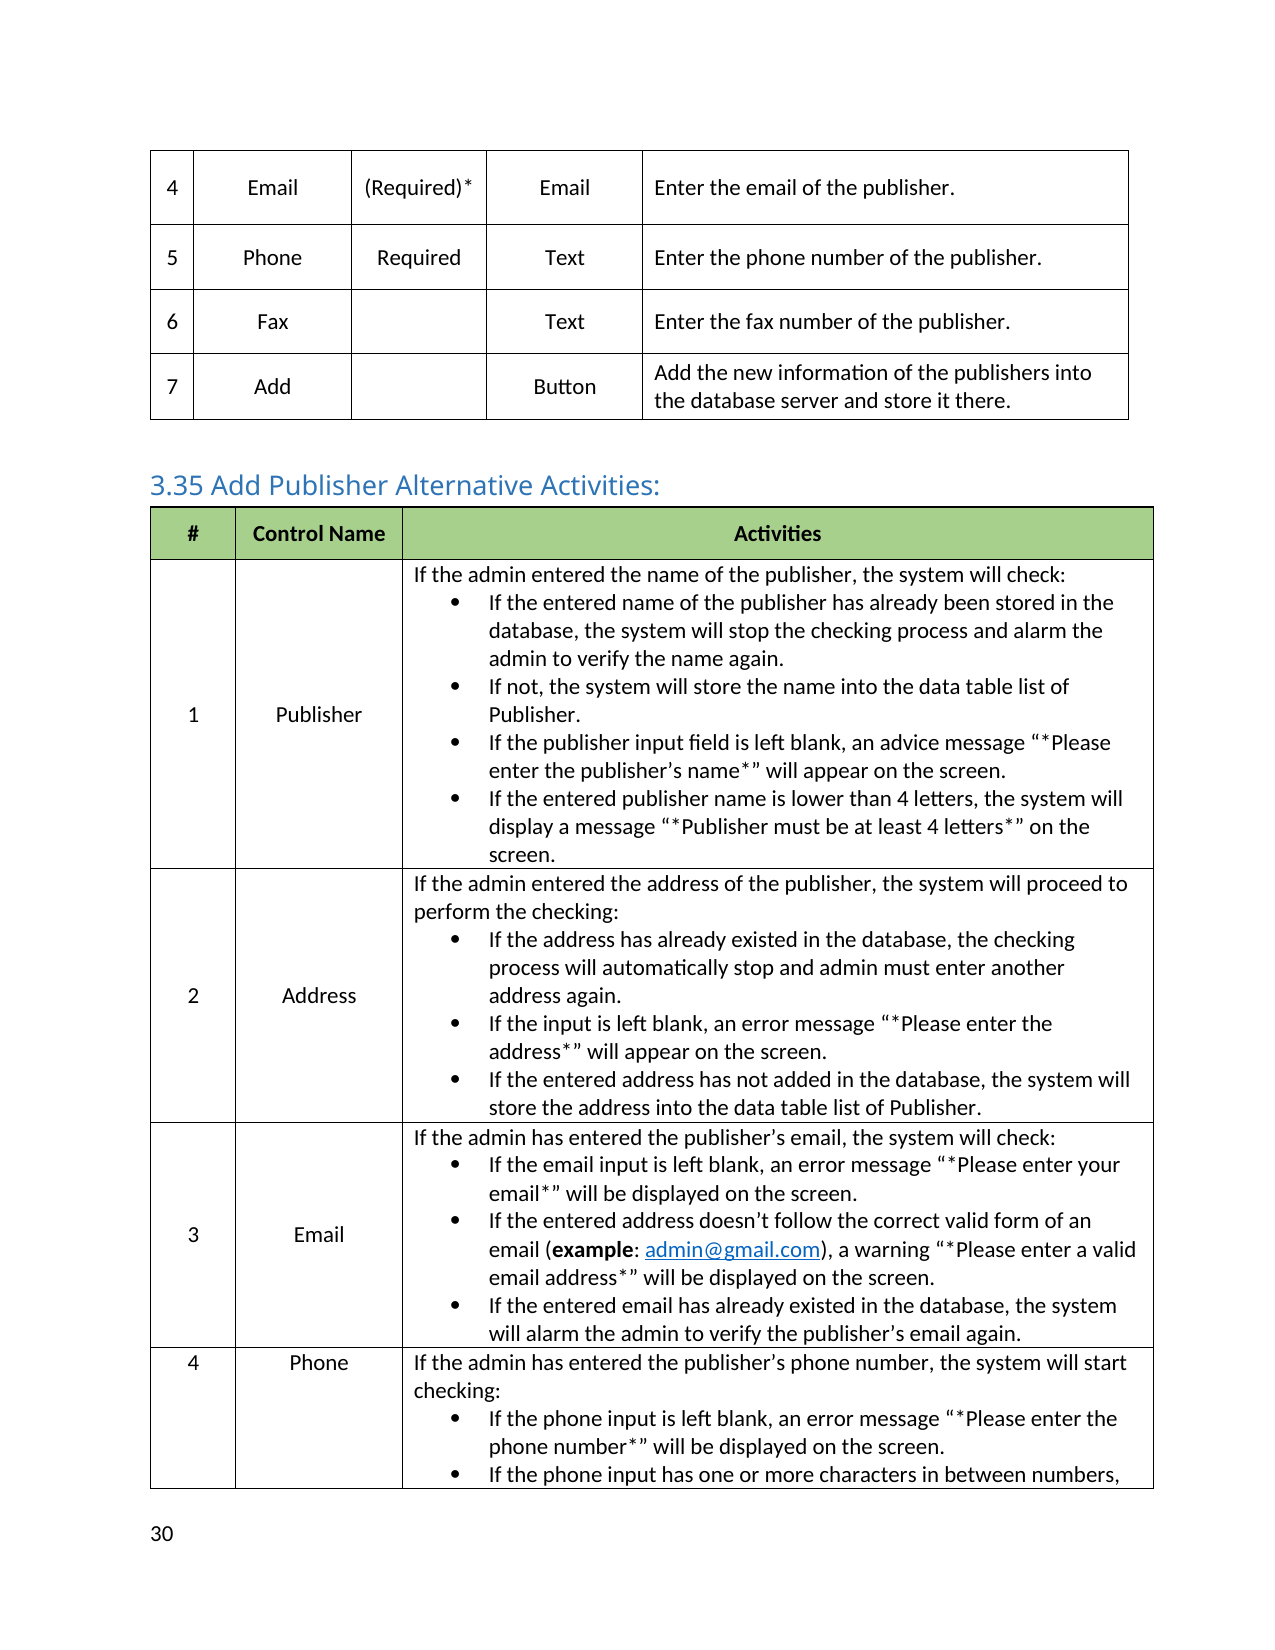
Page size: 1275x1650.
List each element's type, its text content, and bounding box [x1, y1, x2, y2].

table_cell 5 [151, 225, 193, 288]
table_header Activities [403, 508, 1153, 559]
table_cell 4 [151, 151, 193, 224]
table_cell 1 [151, 560, 235, 868]
table_cell Email [487, 151, 642, 224]
table_cell Email [194, 151, 351, 224]
table_cell If the admin entered the address of the publisher, the system will proceed to perform the checking: If the address has already existed in the database, the checking process will automatically stop and admin must enter another address again. If the input is left blank, an error message “*Please enter the address*” will appear on the screen. If the entered address has not added in the database, the system will store the address into the data table list of Publisher. [403, 869, 1153, 1122]
table_cell Add [194, 354, 351, 419]
table_cell [352, 354, 486, 419]
table_cell Phone [236, 1348, 402, 1488]
table_cell Address [236, 869, 402, 1122]
table_cell Enter the phone number of the publisher. [643, 225, 1128, 288]
table_cell (Required)* [352, 151, 486, 224]
subtitle 3.35 Add Publisher Alternative Activities: [150, 467, 1125, 503]
table_cell Add the new information of the publishers into the database server and store it there. [643, 354, 1128, 419]
table_header Control Name [236, 508, 402, 559]
table_cell 2 [151, 869, 235, 1122]
table_cell Fax [194, 290, 351, 353]
table_cell 3 [151, 1123, 235, 1347]
table_cell 6 [151, 290, 193, 353]
table_cell Button [487, 354, 642, 419]
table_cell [403, 1348, 1153, 1488]
table_cell Text [487, 290, 642, 353]
table_cell Enter the fax number of the publisher. [643, 290, 1128, 353]
table_cell Phone [194, 225, 351, 288]
table_cell [352, 290, 486, 353]
table_cell Text [487, 225, 642, 288]
table_cell If the admin has entered the publisher’s email, the system will check: If the email input is left blank, an error message “*Please enter your email*” will be displayed on the screen. If the entered address doesn’t follow the correct valid form of an email (example: admin@gmail.com), a warning “*Please enter a valid email address*” will be displayed on the screen. If the entered email has already existed in the database, the system will alarm the admin to verify the publisher’s email again. [403, 1123, 1153, 1347]
table_cell 7 [151, 354, 193, 419]
table_cell If the admin entered the name of the publisher, the system will check: If the entered name of the publisher has already been stored in the database, the system will stop the checking process and alarm the admin to verify the name again. If not, the system will store the name into the data table list of Publisher. If the publisher input field is left blank, an advice message “*Please enter the publisher’s name*” will appear on the screen. If the entered publisher name is lower than 4 letters, the system will display a message “*Publisher must be at least 4 letters*” on the screen. [403, 560, 1153, 868]
table_cell Enter the email of the publisher. [643, 151, 1128, 224]
table_cell 4 [151, 1348, 235, 1488]
table_cell Email [236, 1123, 402, 1347]
table_cell Publisher [236, 560, 402, 868]
table_cell Required [352, 225, 486, 288]
table_header # [151, 508, 235, 559]
